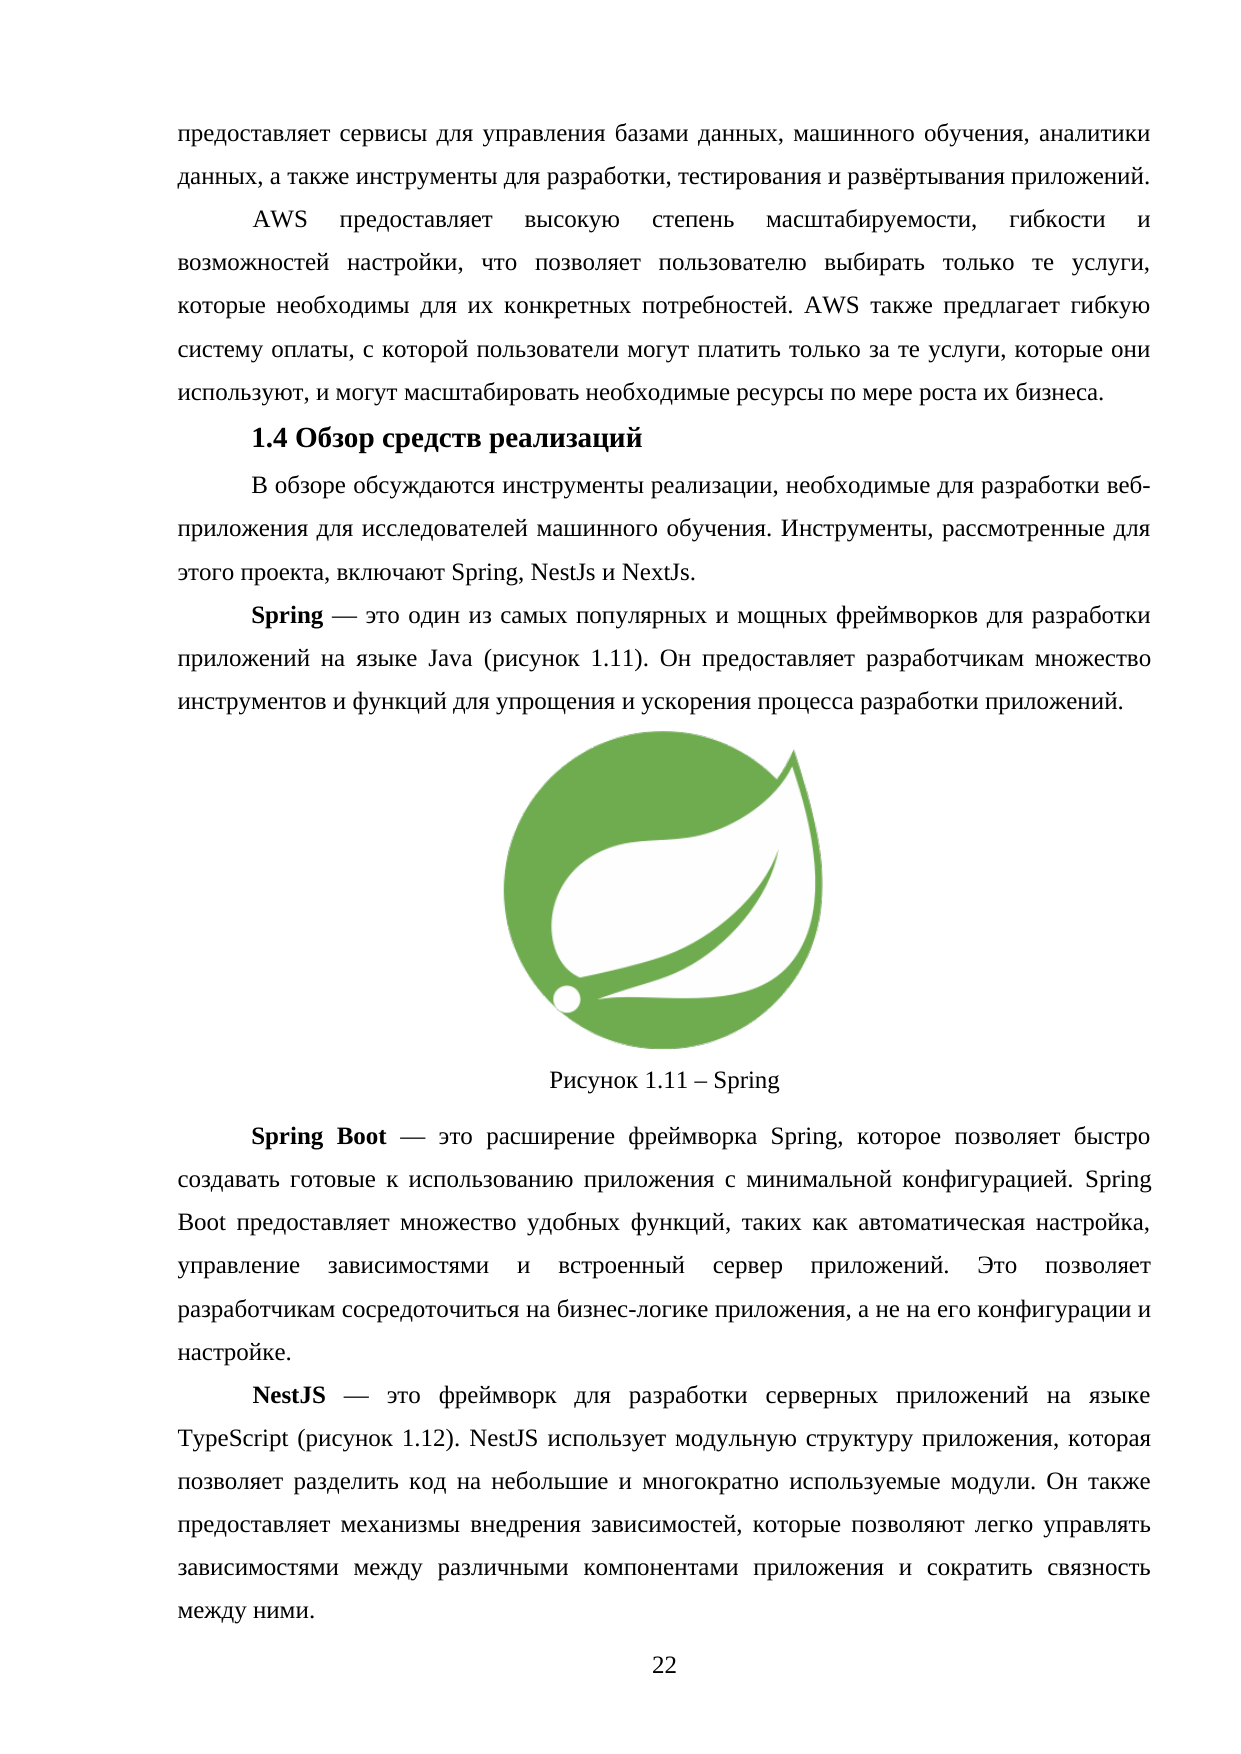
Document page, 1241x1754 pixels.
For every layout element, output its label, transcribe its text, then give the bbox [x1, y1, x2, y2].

text Spring Boot — это расширение фреймворка Spring, которое позволяет быстро создавать готовые к использованию приложения с минимальной конфигурацией. Spring Boot предоставляет множество удобных функций, таких как автоматическая настройка, управление зависимостями и встроенный сервер приложений. Это позволяет разработчикам сосредоточиться на бизнес-логике приложения, а не на его конфигурации и настройке. [177, 1121, 1152, 1366]
text NestJS — это фреймворк для разработки серверных приложений на языке TypeScript (рисунок 1.12). NestJS использует модульную структуру приложения, которая позволяет разделить код на небольшие и многократно используемые модули. Он также предоставляет механизмы внедрения зависимостей, которые позволяют легко управлять зависимостями между различными компонентами приложения и сократить связность между ними. [177, 1380, 1152, 1624]
text Рисунок 1.11 – Spring [177, 1066, 1152, 1094]
text Spring — это один из самых популярных и мощных фреймворков для разработки приложений на языке Java (рисунок 1.11). Он предоставляет разработчикам множество инструментов и функций для упрощения и ускорения процесса разработки приложений. [177, 600, 1152, 715]
text В обзоре обсуждаются инструменты реализации, необходимые для разработки веб-приложения для исследователей машинного обучения. Инструменты, рассмотренные для этого проекта, включают Spring, NestJs и NextJs. [177, 470, 1152, 585]
picture [383, 729, 946, 1052]
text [177, 118, 1152, 190]
subtitle 1.4 Обзор средств реализаций [177, 420, 1152, 453]
text AWS предоставляет высокую степень масштабируемости, гибкости и возможностей настройки, что позволяет пользователю выбирать только те услуги, которые необходимы для их конкретных потребностей. AWS также предлагает гибкую систему оплаты, с которой пользователи могут платить только за те услуги, которые они используют, и могут масштабировать необходимые ресурсы по мере роста их бизнеса. [177, 204, 1152, 406]
